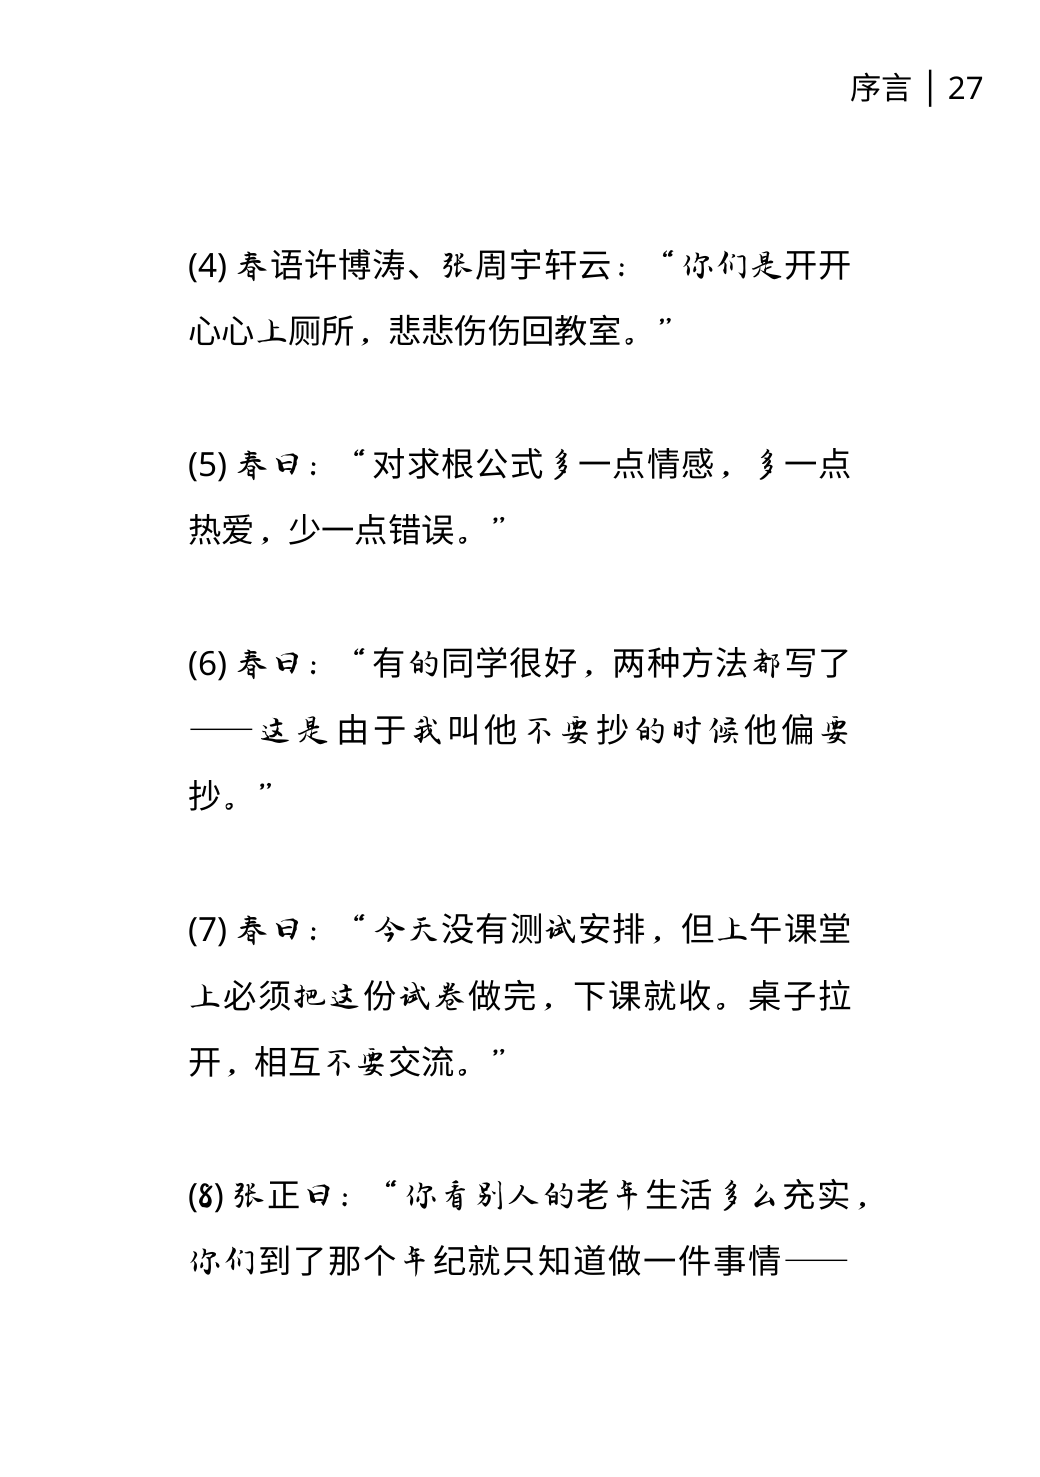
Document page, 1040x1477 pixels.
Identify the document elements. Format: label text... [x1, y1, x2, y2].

list 春曰：“今天没有测试安排，但上午课堂上必须把这份试卷做完，下课就收。桌子拉开，相互不要交流。” [188, 897, 852, 1097]
list 春曰：“对求根公式多一点情感，多一点热爱，少一点错误。” [188, 432, 852, 565]
list 春语许博涛、张周宇轩云：“你们是开开心心上厕所，悲悲伤伤回教室。” [188, 233, 852, 366]
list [188, 1163, 852, 1296]
list 春曰：“有的同学很好，两种方法都写了——这是由于我叫他不要抄的时候他偏要抄。” [188, 632, 852, 831]
